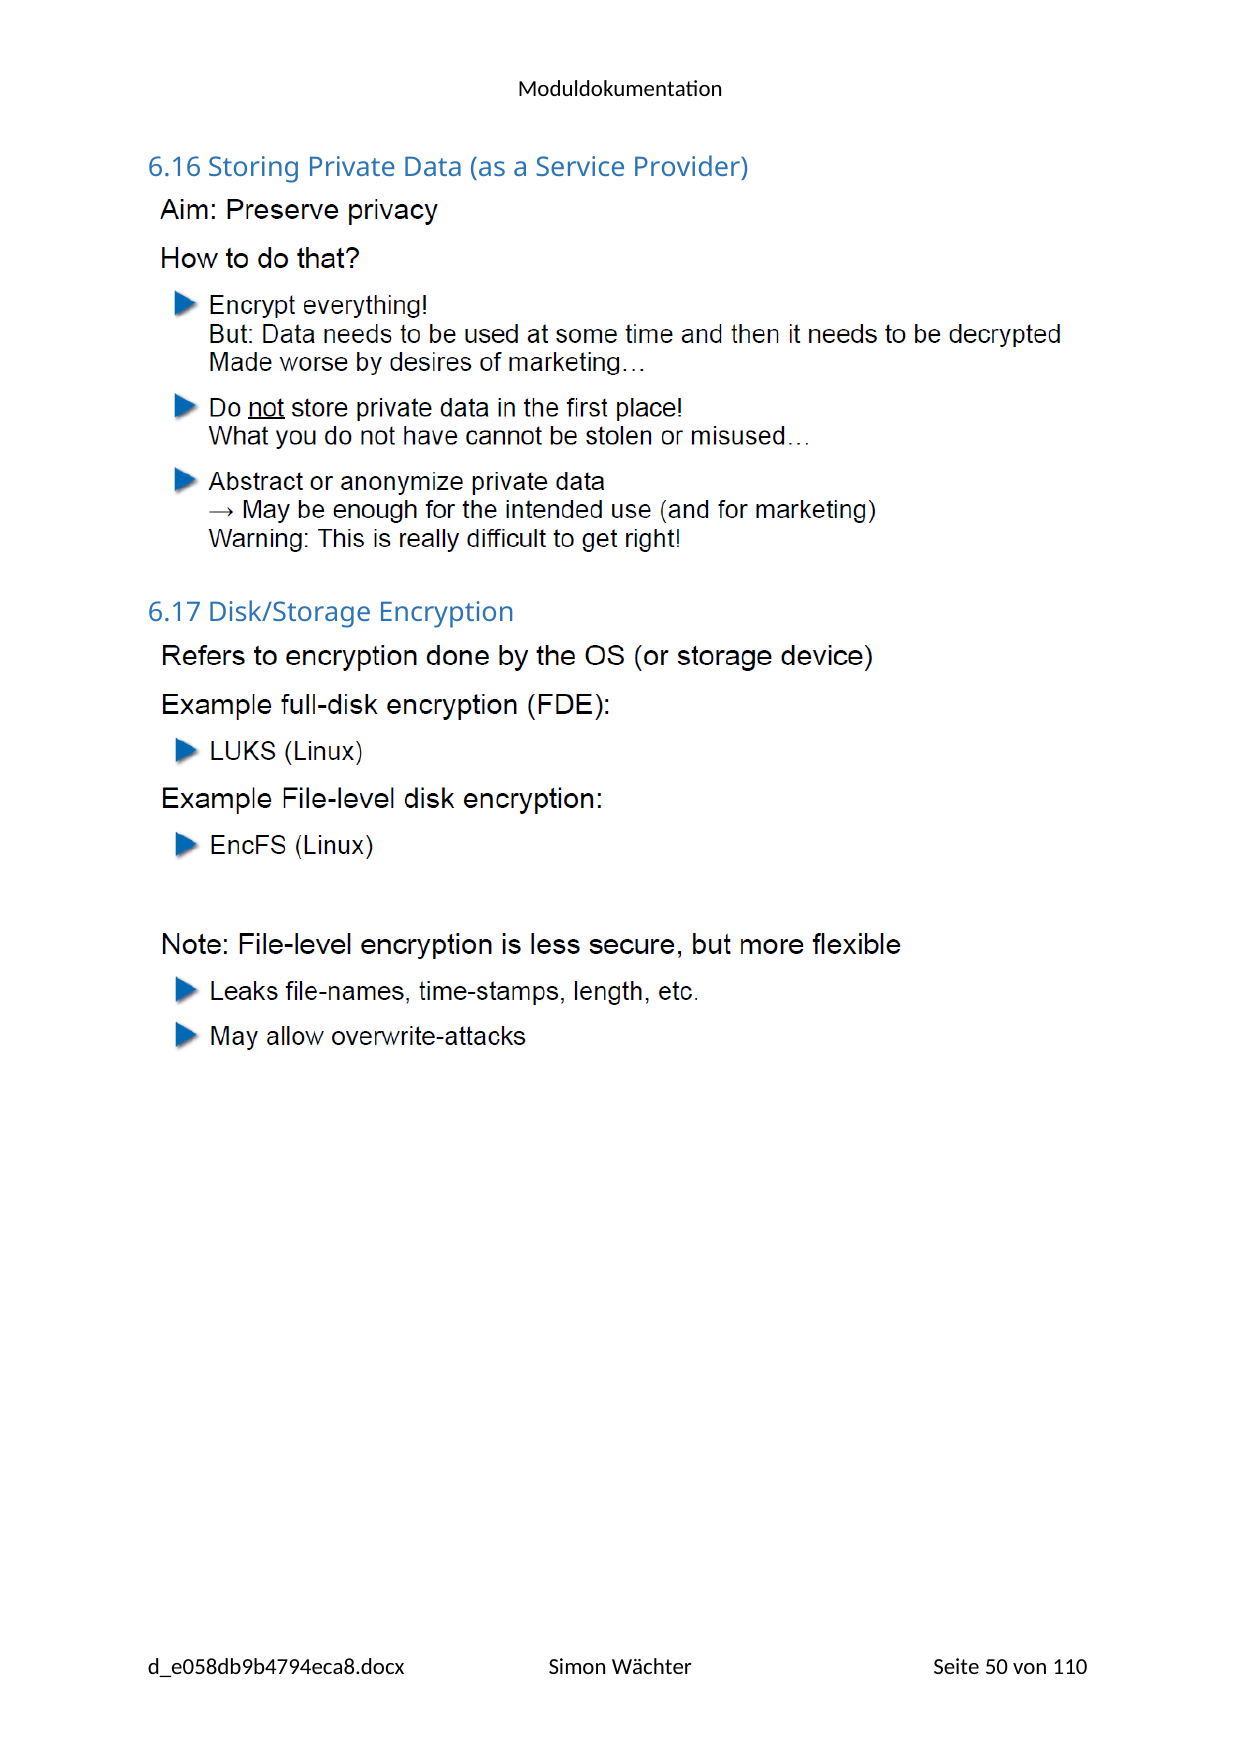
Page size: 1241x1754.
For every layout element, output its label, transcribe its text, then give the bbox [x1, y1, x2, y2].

picture [147, 632, 1093, 1068]
picture [147, 187, 1093, 574]
subtitle Disk/Storage Encryption [148, 593, 1093, 630]
subtitle Storing Private Data (as a Service Provider) [148, 148, 1093, 184]
